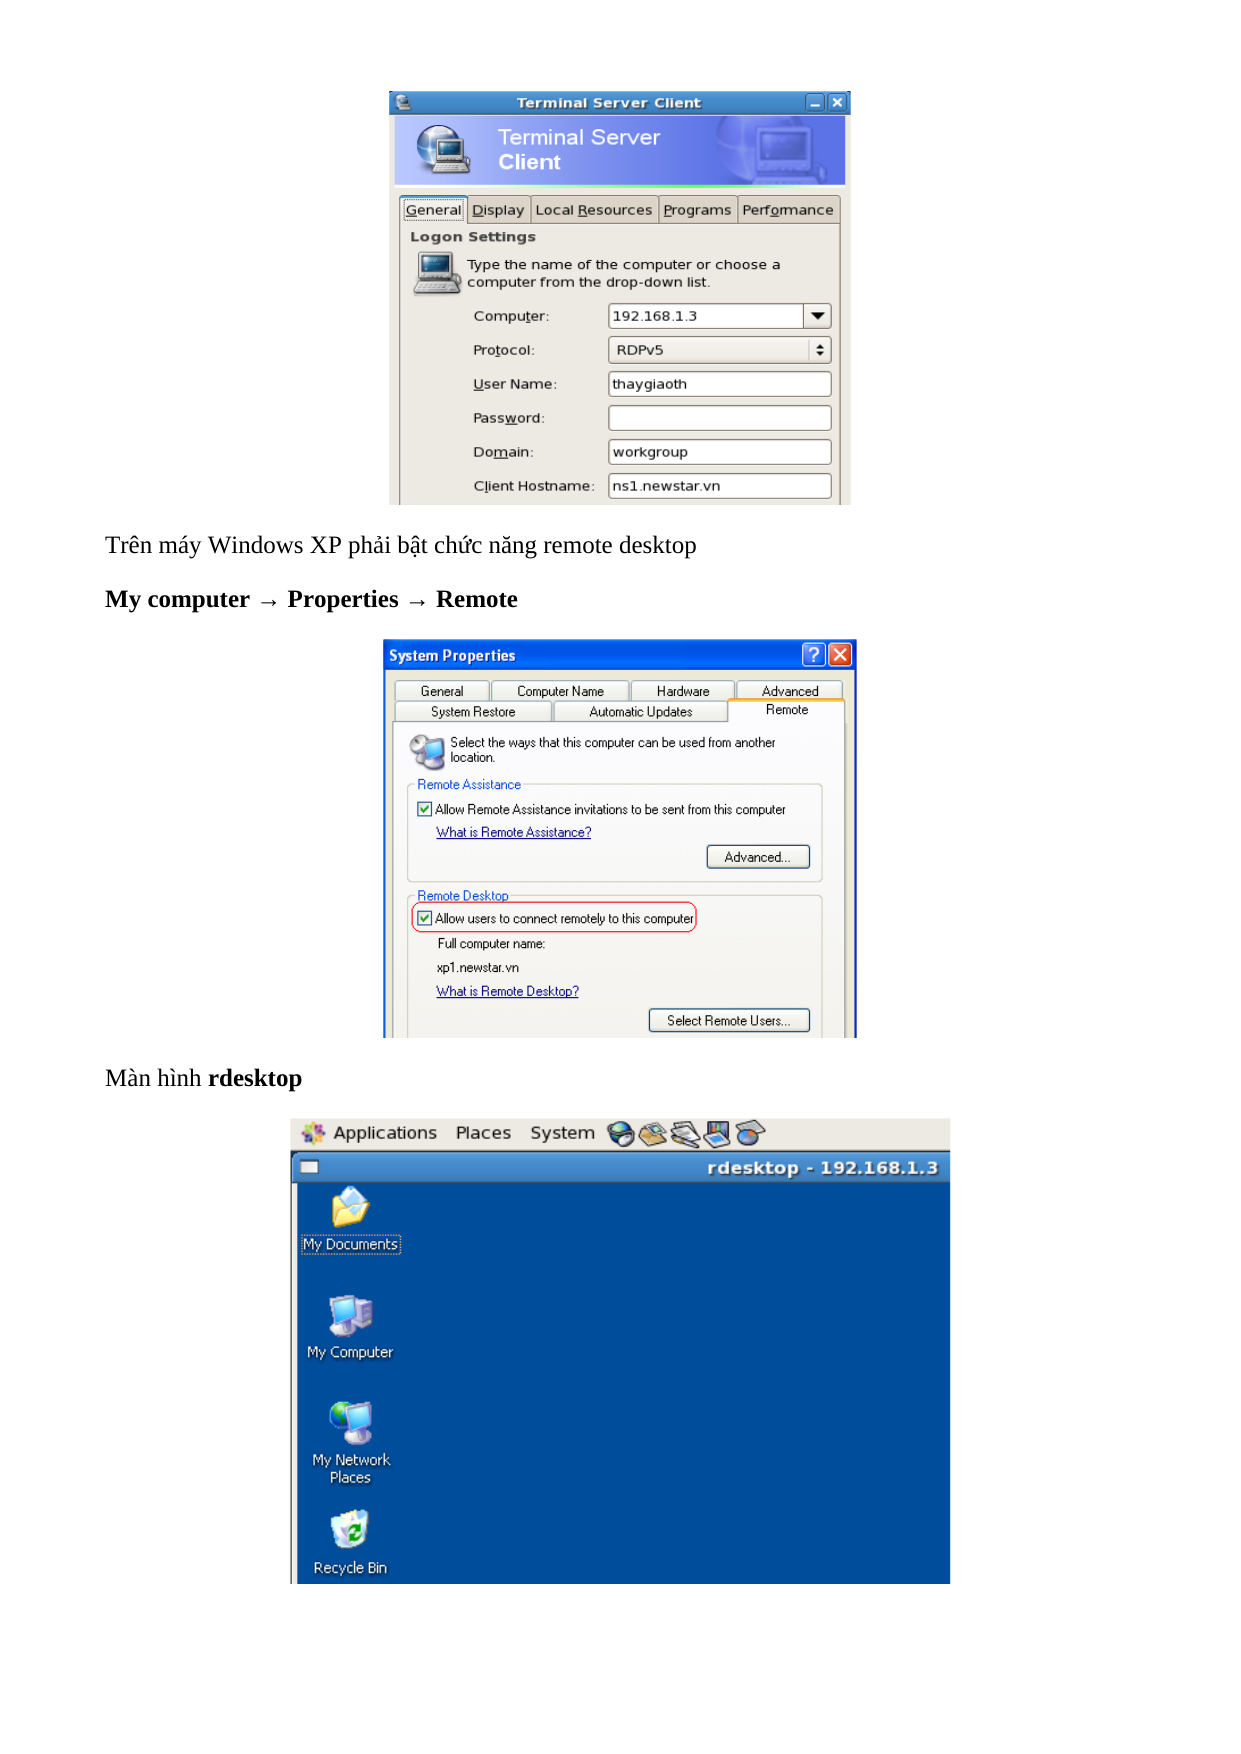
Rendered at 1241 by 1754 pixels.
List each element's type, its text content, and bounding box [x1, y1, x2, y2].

text Trên máy Windows XP phải bật chức năng remote desktop [105, 530, 1135, 559]
picture [387, 90, 853, 505]
text My computer → Properties → Remote [105, 584, 1135, 612]
picture [381, 637, 859, 1038]
picture [288, 1116, 953, 1584]
text Màn hình rdesktop [105, 1063, 1135, 1091]
